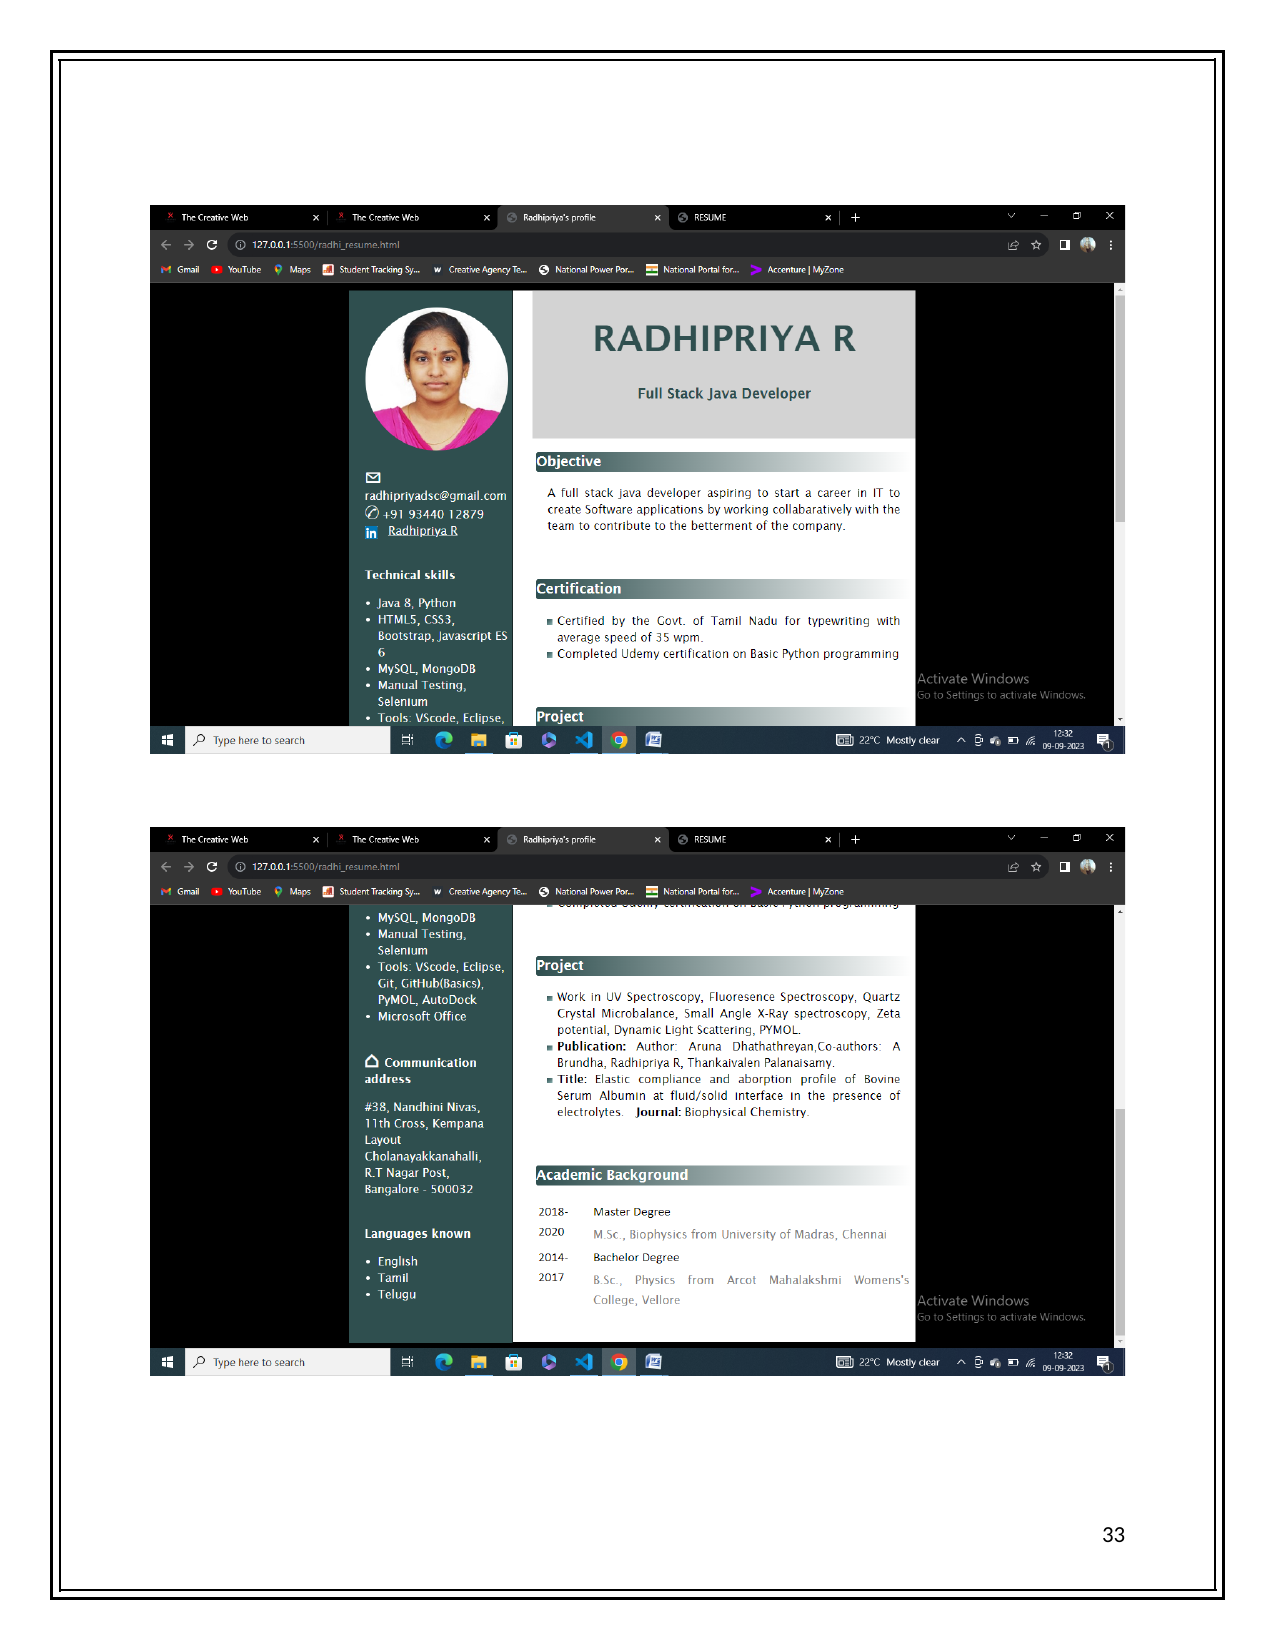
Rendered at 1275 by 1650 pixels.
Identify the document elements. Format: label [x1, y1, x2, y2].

picture [150, 827, 1125, 1376]
picture [150, 205, 1125, 754]
